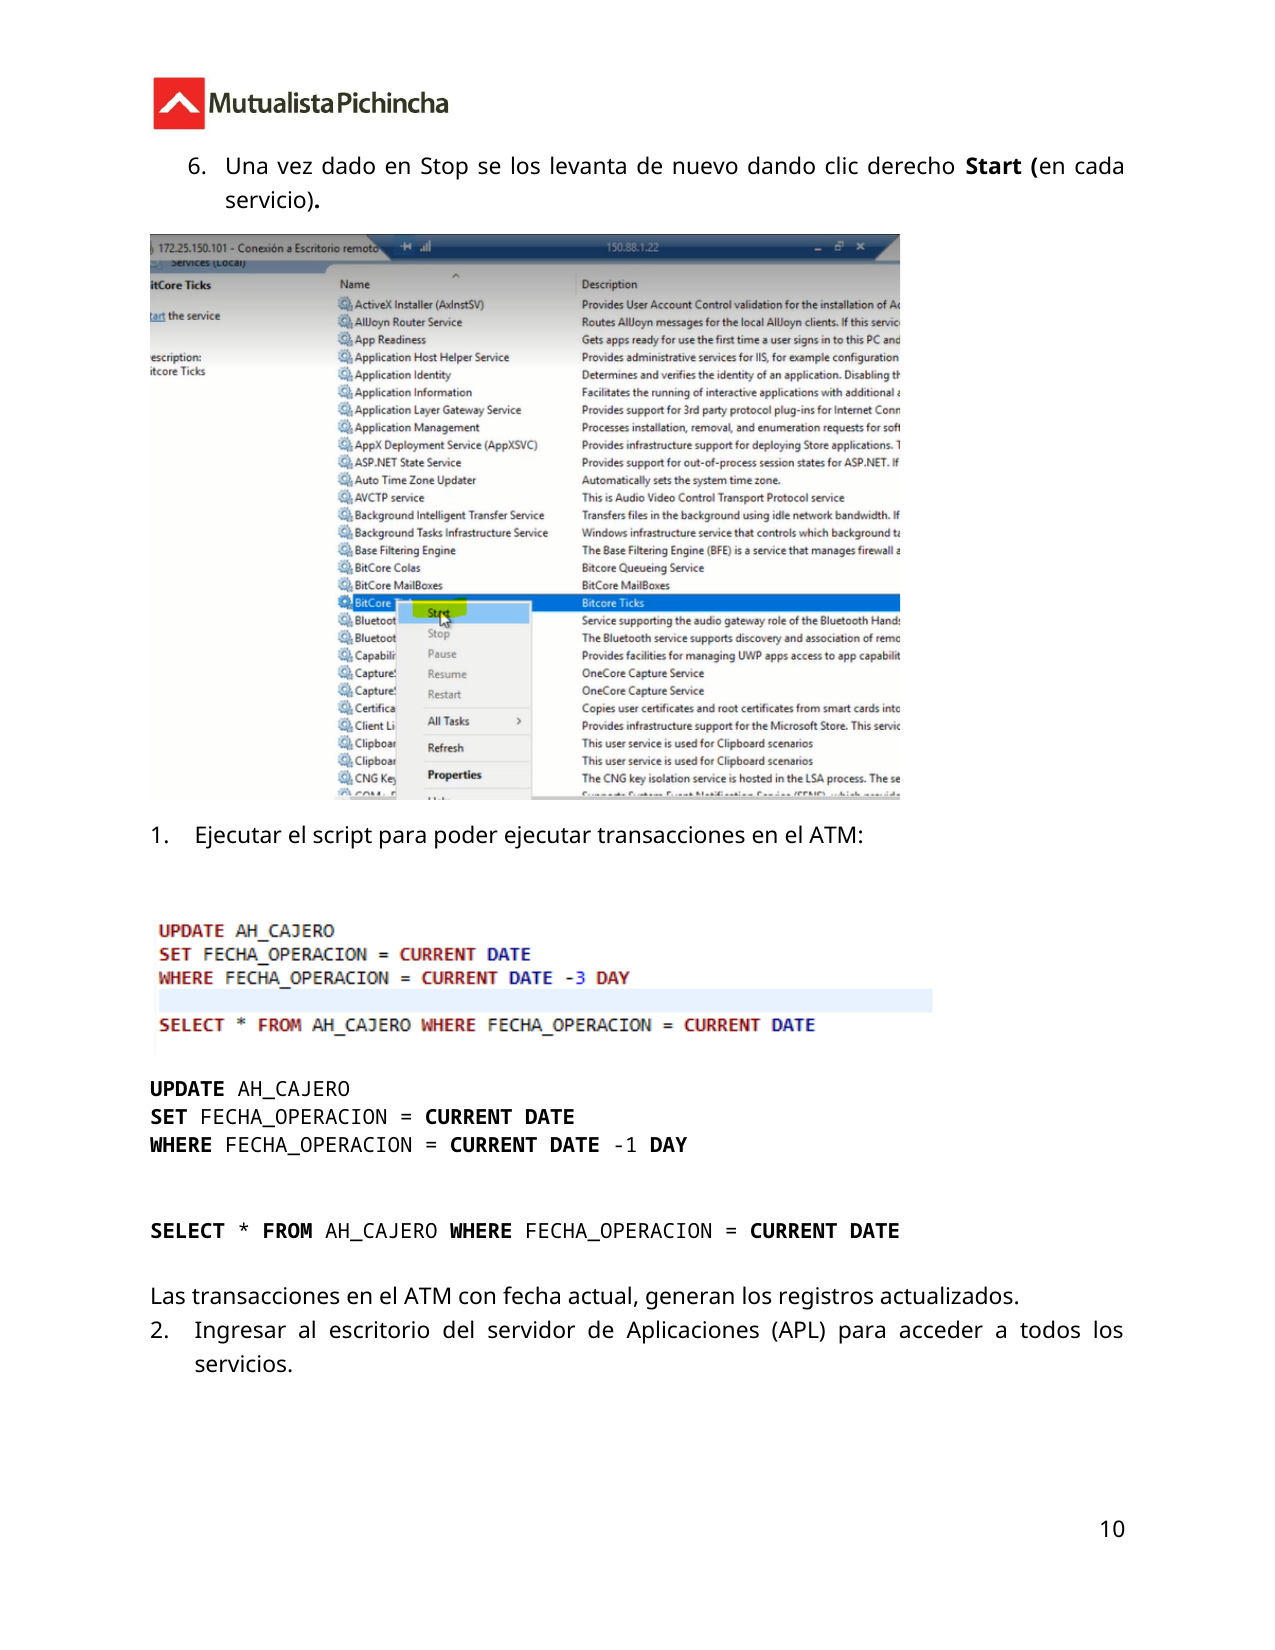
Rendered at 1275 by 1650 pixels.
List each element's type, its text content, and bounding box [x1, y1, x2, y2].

list Una vez dado en Stop se los levanta de nuevo dando clic derecho Start (en cada servicio). [187, 150, 1125, 215]
text UPDATE AH_CAJERO [150, 1074, 1125, 1102]
picture [150, 75, 453, 132]
text WHERE FECHA_OPERACION = CURRENT DATE -1 DAY [150, 1131, 1125, 1159]
list Las transacciones en el ATM con fecha actual, generan los registros actualizados. [150, 1280, 1125, 1312]
list SELECT * FROM AH_CAJERO WHERE FECHA_OPERACION = CURRENT DATE [150, 1216, 1125, 1244]
picture [150, 234, 901, 800]
text SET FECHA_OPERACION = CURRENT DATE [150, 1102, 1125, 1131]
list Ejecutar el script para poder ejecutar transacciones en el ATM: [150, 819, 1125, 850]
list Ingresar al escritorio del servidor de Aplicaciones (APL) para acceder a todos los servicios. [150, 1314, 1125, 1379]
picture [150, 920, 933, 1055]
